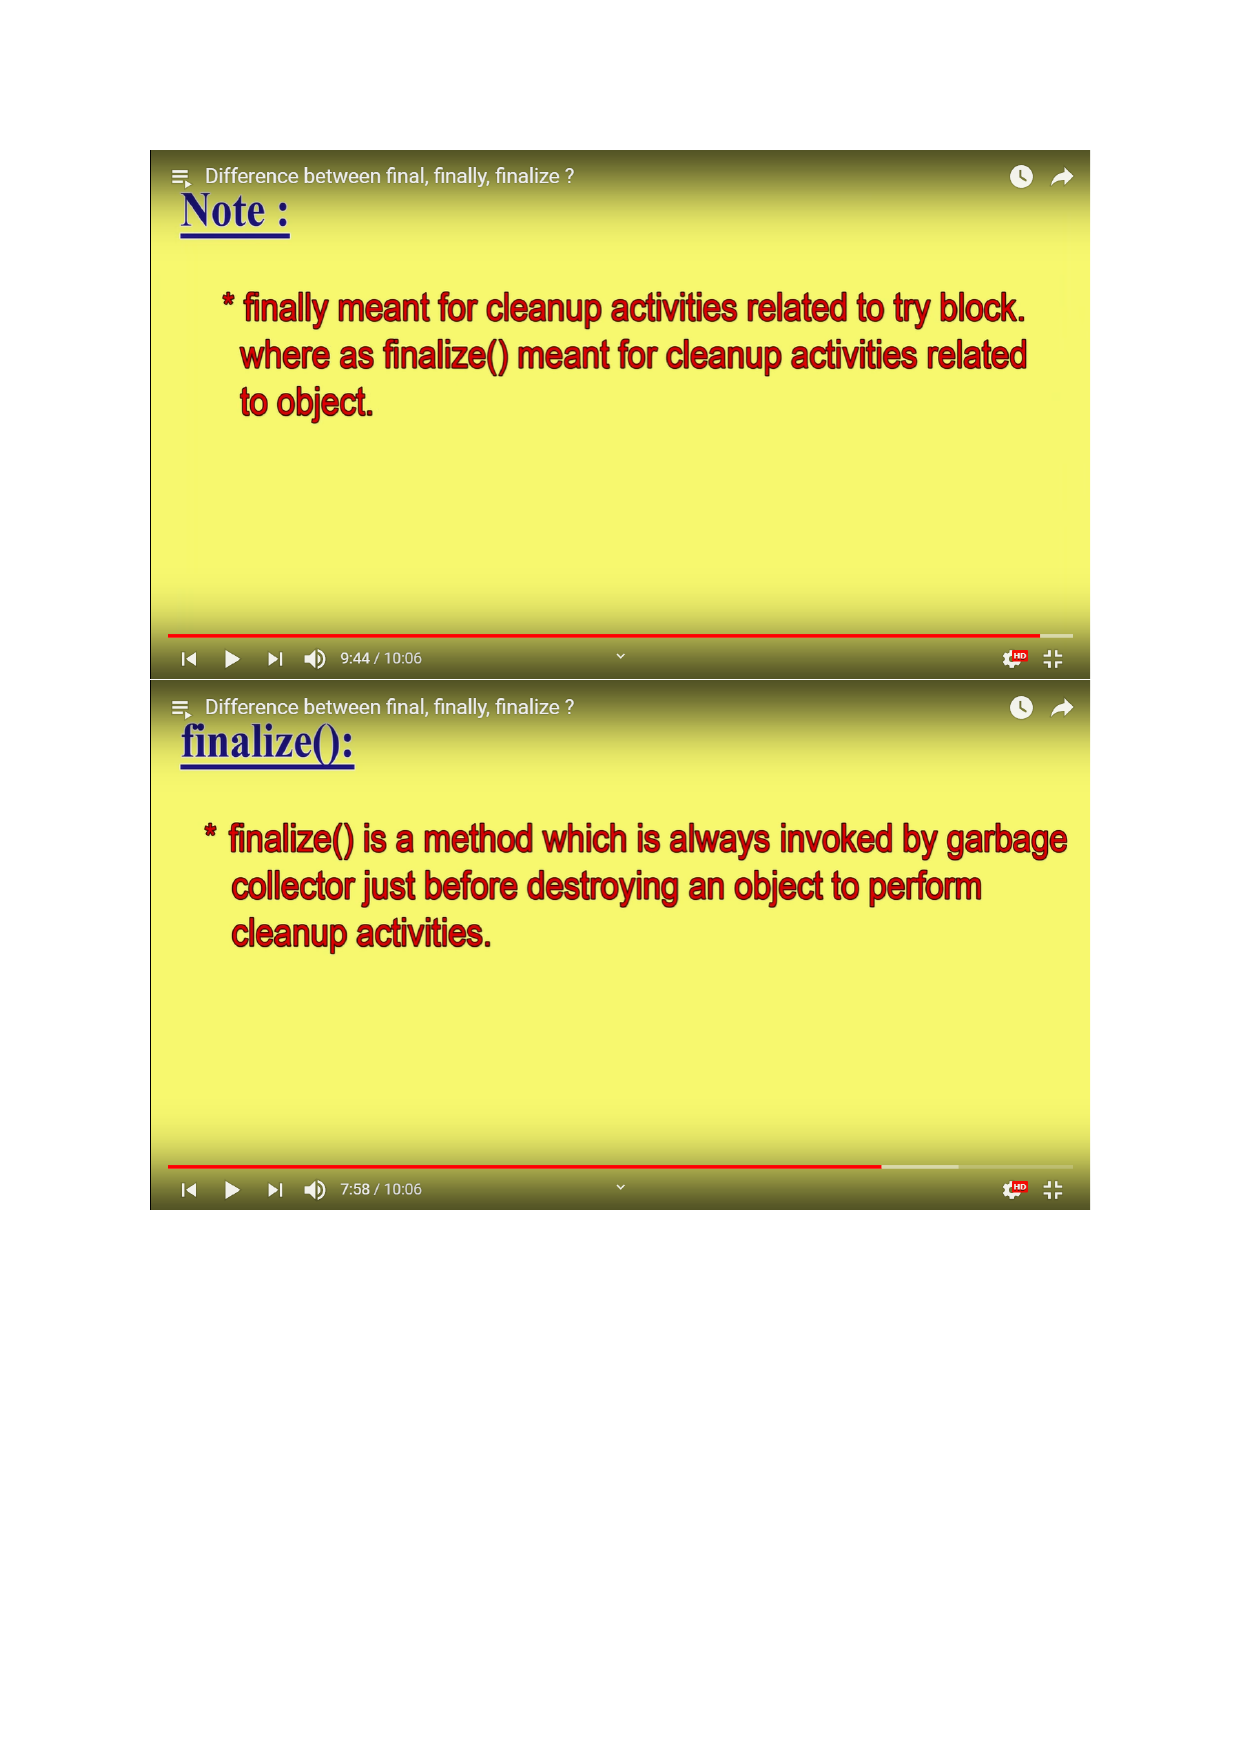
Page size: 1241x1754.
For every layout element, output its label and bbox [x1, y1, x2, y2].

picture [150, 150, 1091, 679]
picture [150, 680, 1091, 1210]
